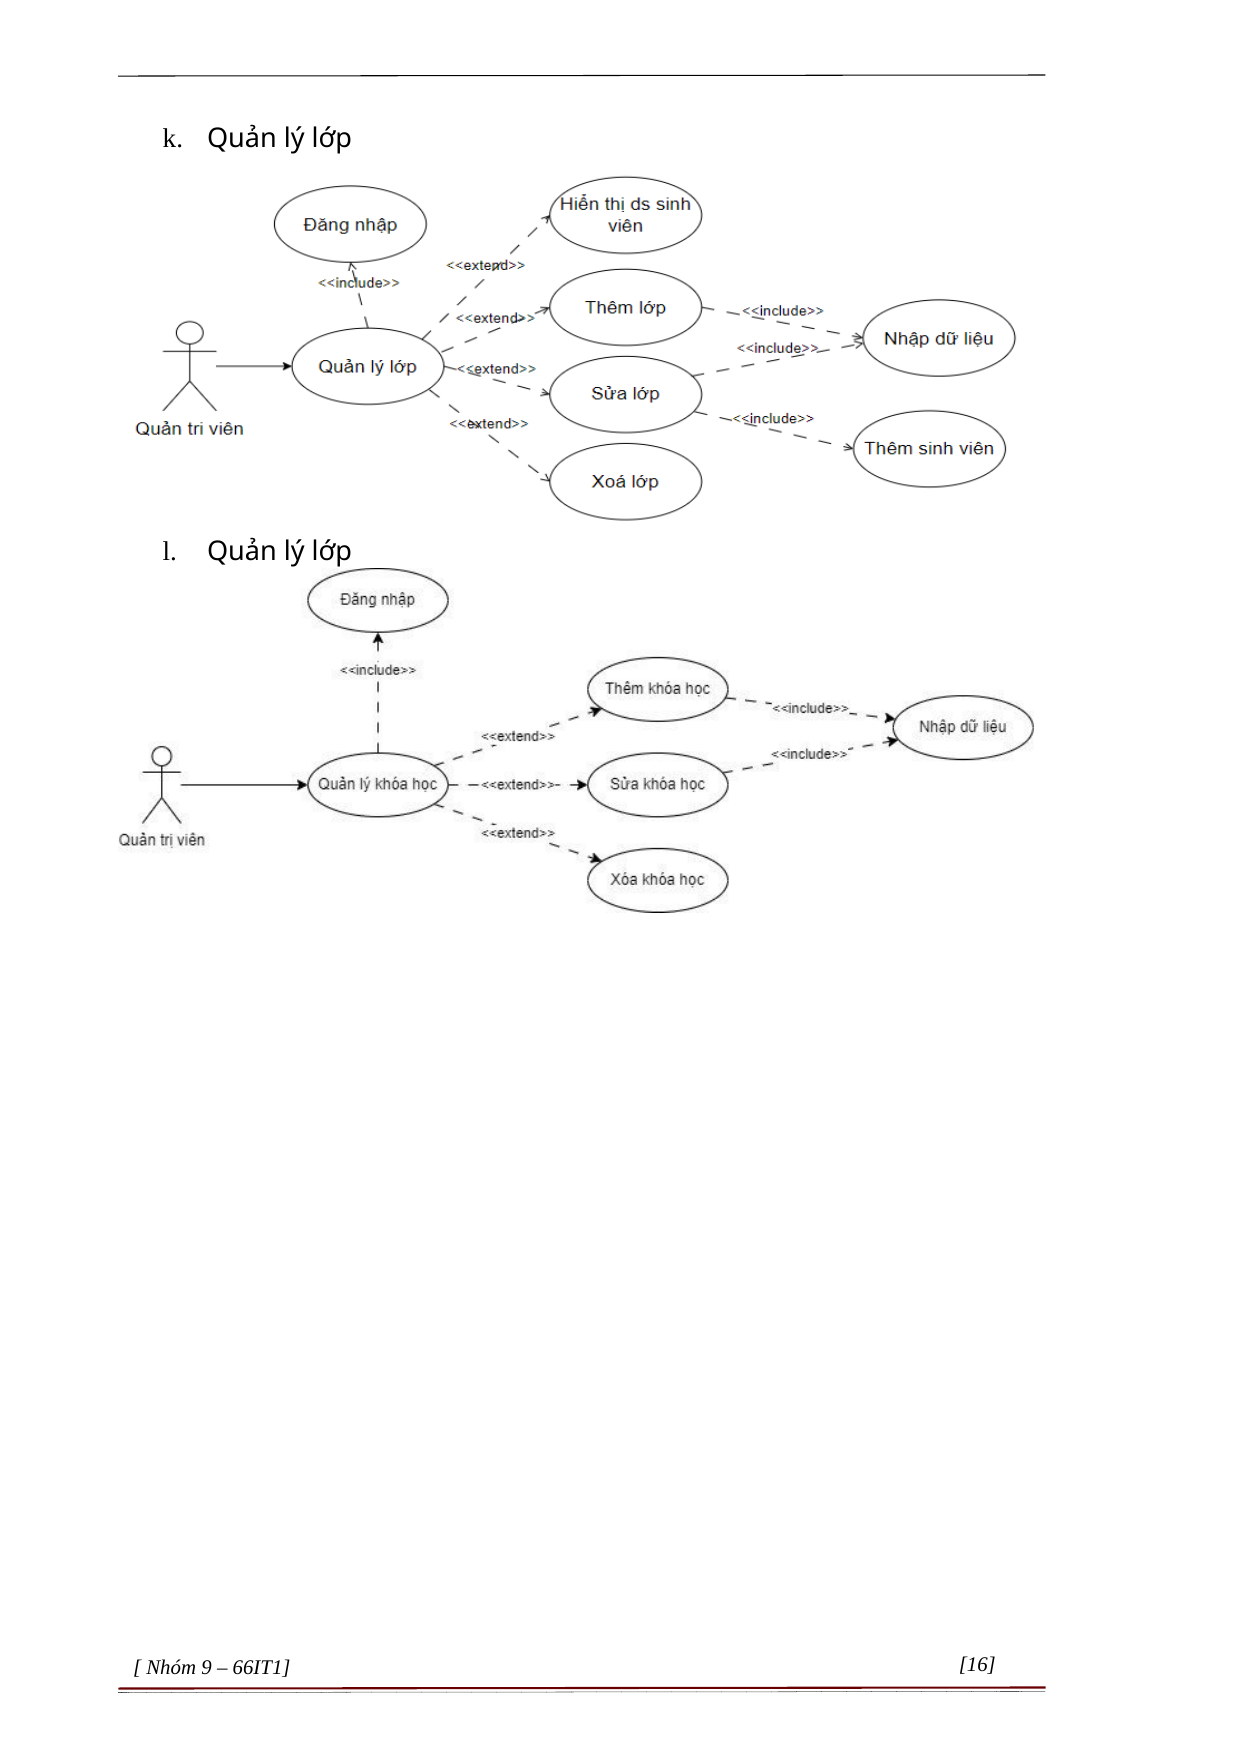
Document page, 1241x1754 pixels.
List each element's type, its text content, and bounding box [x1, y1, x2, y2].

picture [118, 155, 1034, 532]
list Quản lý lớp [162, 118, 1033, 155]
picture [118, 568, 1034, 913]
list Quản lý lớp [162, 532, 1033, 568]
